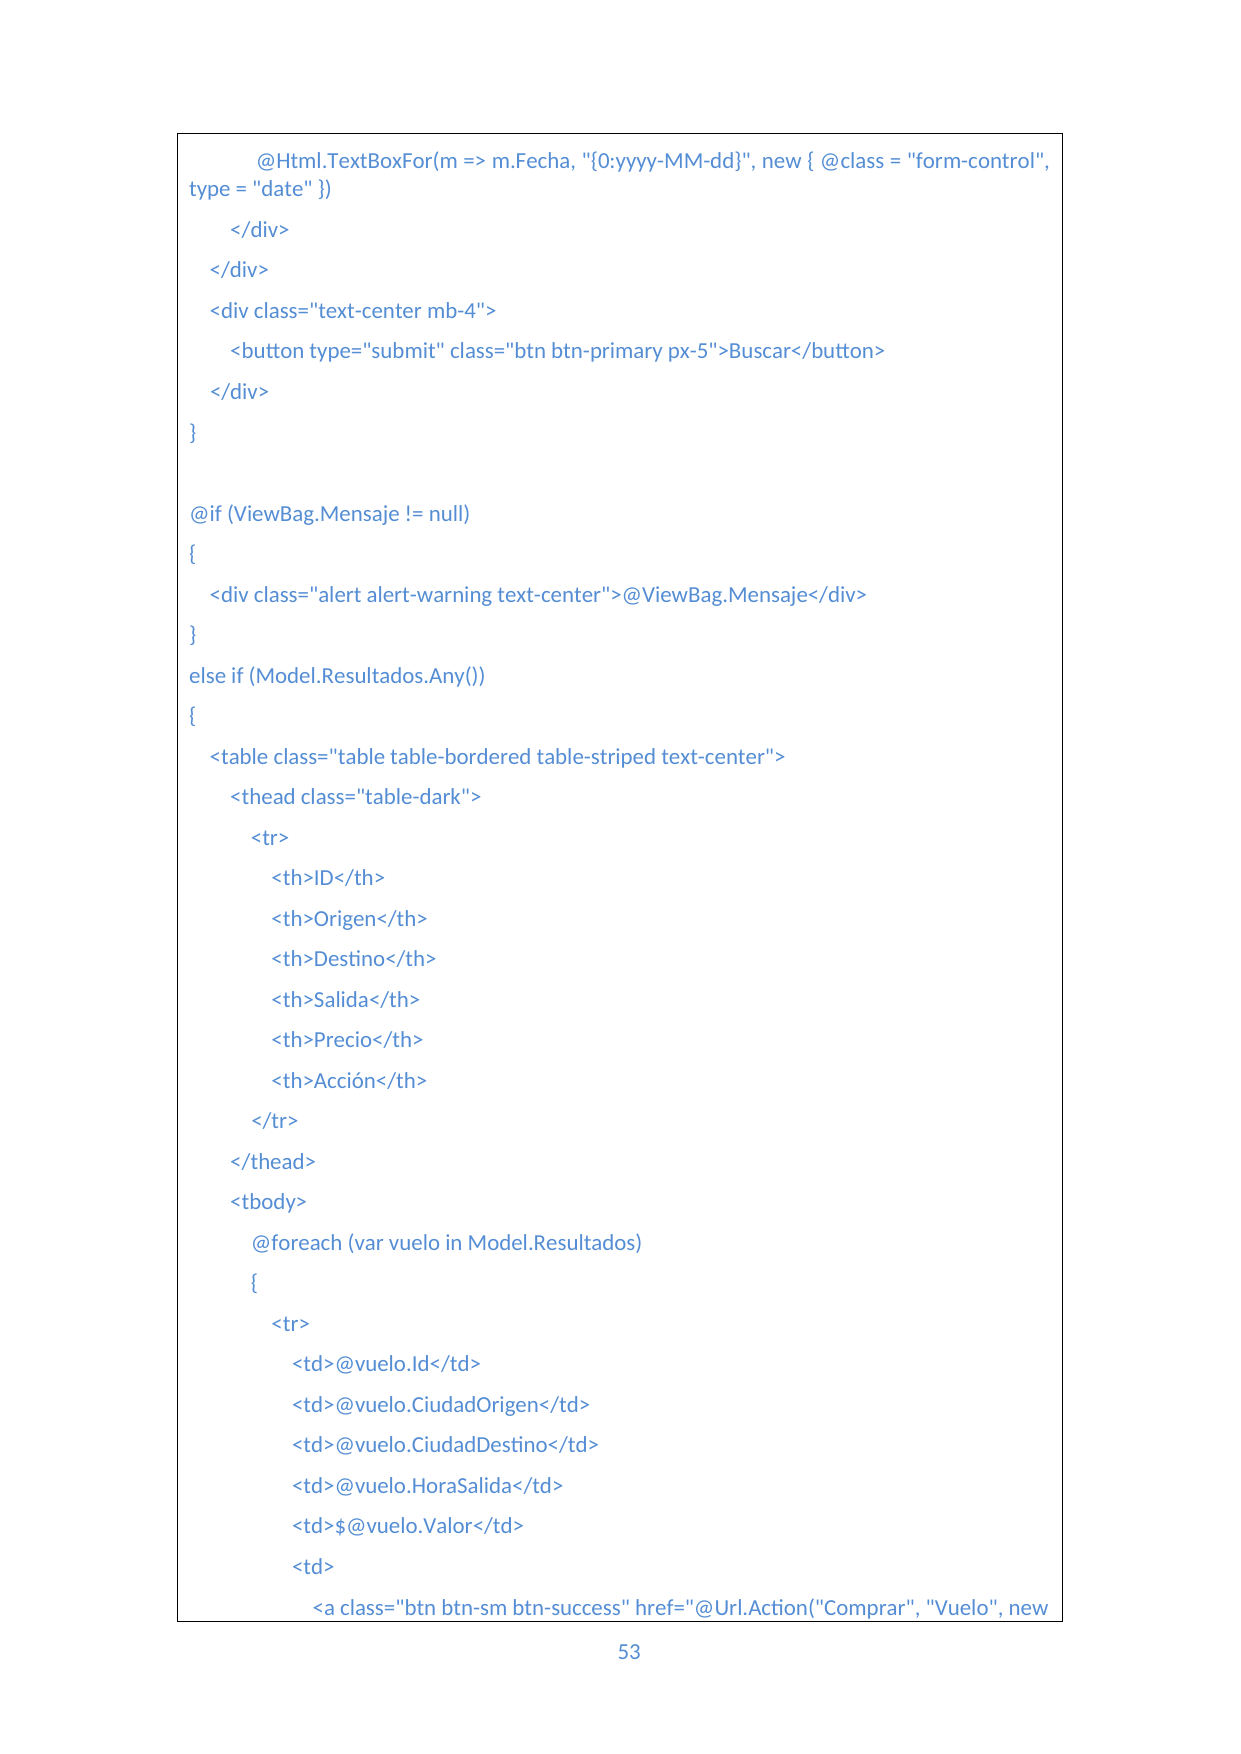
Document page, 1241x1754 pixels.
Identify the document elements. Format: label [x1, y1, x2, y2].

table_header [178, 134, 1062, 1621]
